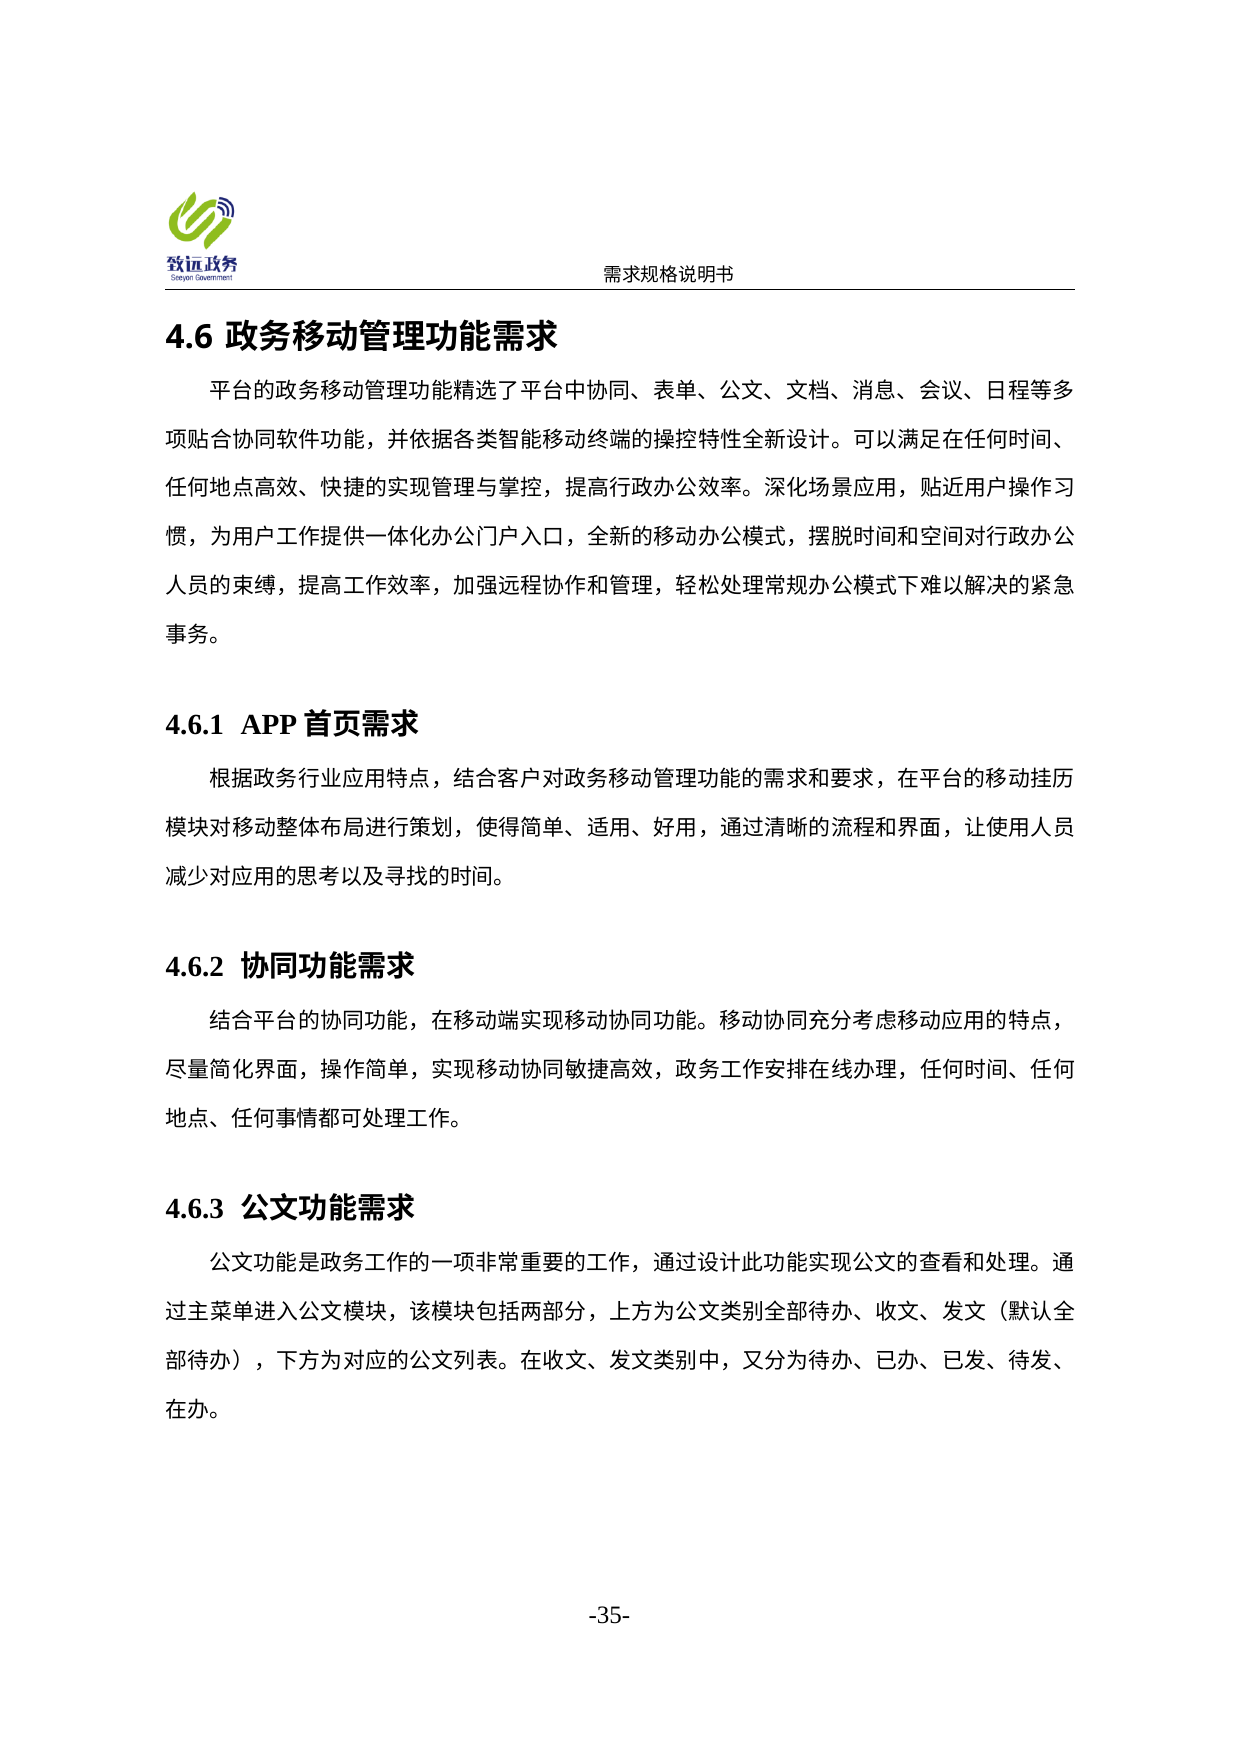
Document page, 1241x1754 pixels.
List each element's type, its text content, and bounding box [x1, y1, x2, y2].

subtitle 公文功能需求 [165, 1174, 1075, 1239]
subtitle APP首页需求 [165, 689, 1075, 754]
subtitle 政务移动管理功能需求 [165, 301, 1075, 366]
text 公文功能是政务工作的一项非常重要的工作，通过设计此功能实现公文的查看和处理。通过主菜单进入公文模块，该模块包括两部分，上方为公文类别全部待办、收文、发文（默认全部待办），下方为对应的公文列表。在收文、发文类别中，又分为待办、已办、已发、待发、在办。 [165, 1245, 1075, 1424]
picture [165, 190, 238, 282]
subtitle 协同功能需求 [165, 932, 1075, 997]
text 根据政务行业应用特点，结合客户对政务移动管理功能的需求和要求，在平台的移动挂历模块对移动整体布局进行策划，使得简单、适用、好用，通过清晰的流程和界面，让使用人员减少对应用的思考以及寻找的时间。 [165, 761, 1075, 891]
text 平台的政务移动管理功能精选了平台中协同、表单、公文、文档、消息、会议、日程等多项贴合协同软件功能，并依据各类智能移动终端的操控特性全新设计。可以满足在任何时间、任何地点高效、快捷的实现管理与掌控，提高行政办公效率。深化场景应用，贴近用户操作习惯，为用户工作提供一体化办公门户入口，全新的移动办公模式，摆脱时间和空间对行政办公人员的束缚，提高工作效率，加强远程协作和管理，轻松处理常规办公模式下难以解决的紧急事务。 [165, 372, 1075, 649]
text 结合平台的协同功能，在移动端实现移动协同功能。移动协同充分考虑移动应用的特点，尽量简化界面，操作简单，实现移动协同敏捷高效，政务工作安排在线办理，任何时间、任何地点、任何事情都可处理工作。 [165, 1003, 1075, 1133]
